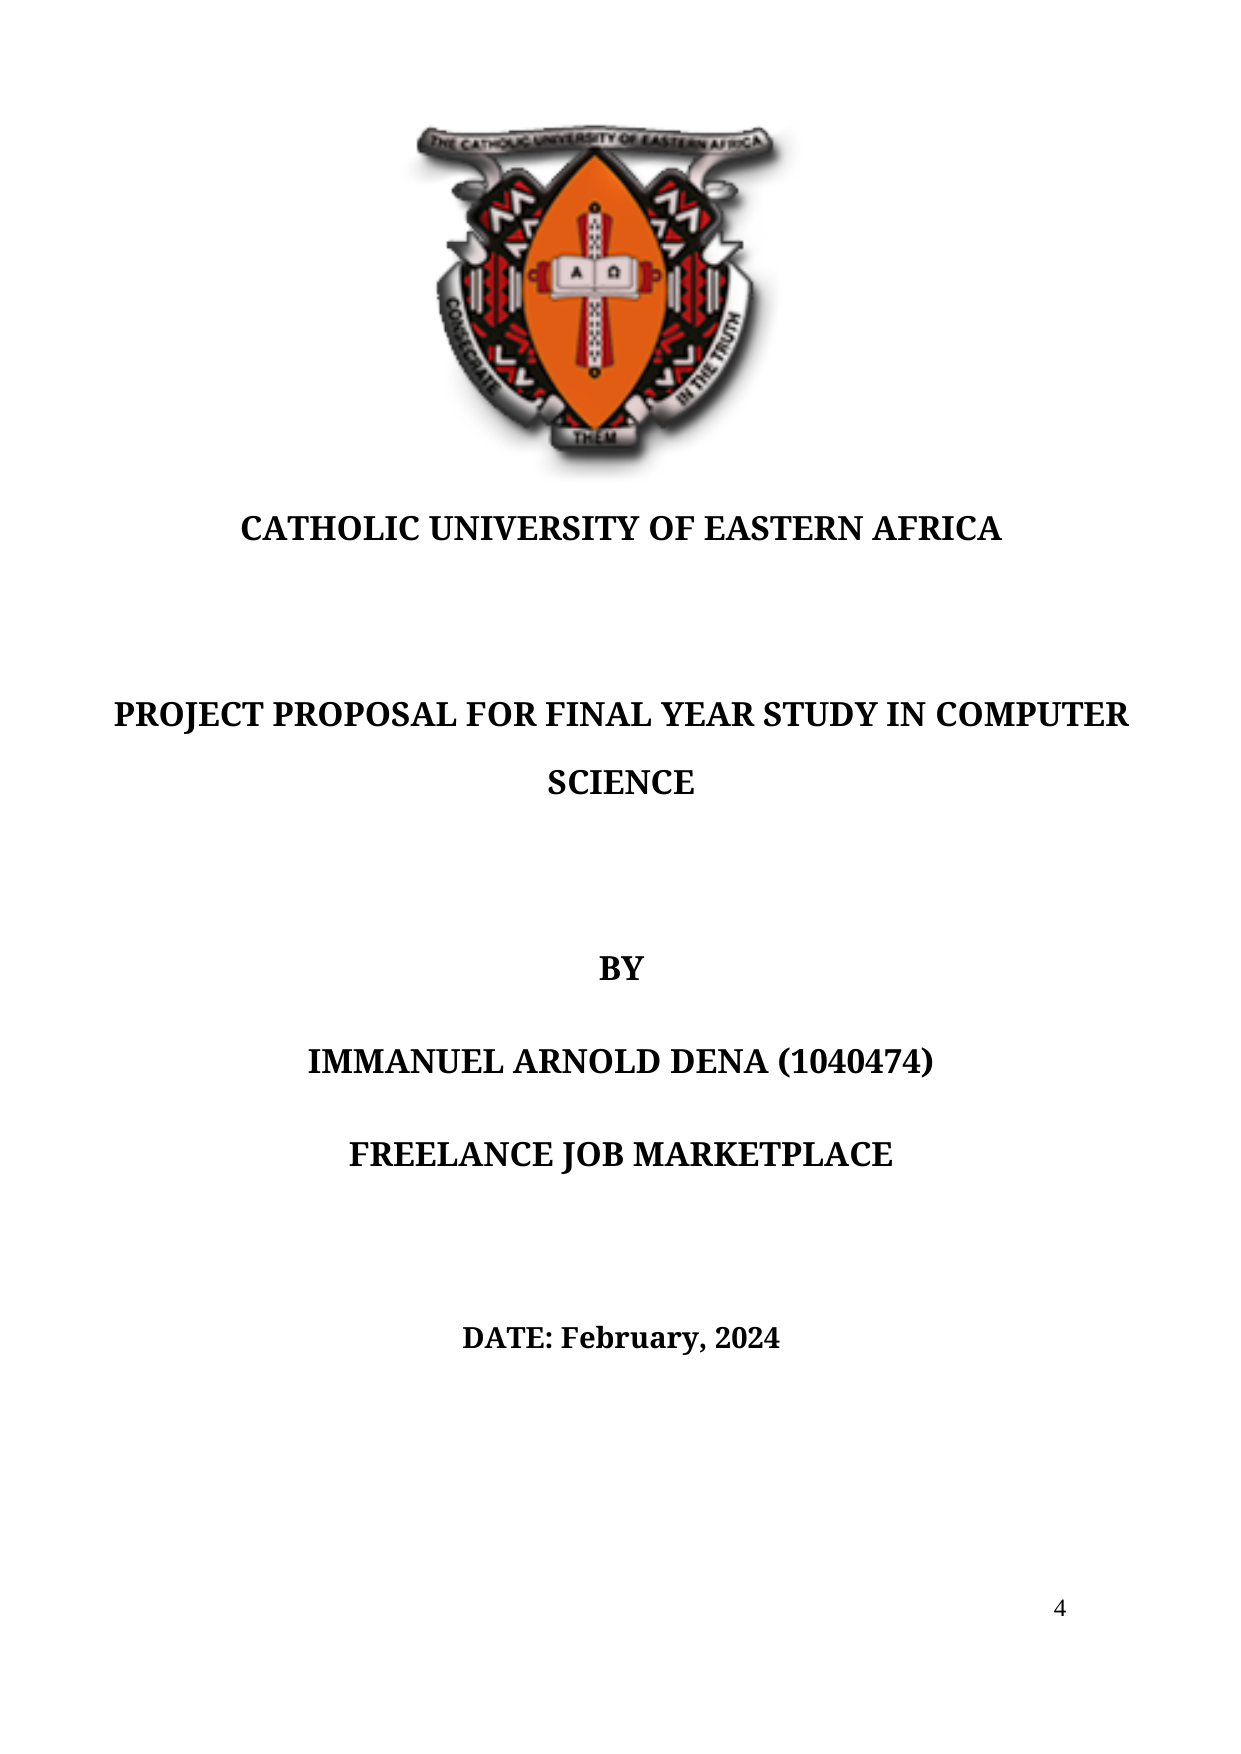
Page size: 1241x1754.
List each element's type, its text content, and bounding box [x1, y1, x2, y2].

text BY [37, 945, 1205, 990]
picture [391, 99, 801, 482]
text FREELANCE JOB MARKETPLACE [37, 1131, 1205, 1177]
text PROJECT PROPOSAL FOR FINAL YEAR STUDY IN COMPUTER SCIENCE [37, 691, 1205, 804]
text IMMANUEL ARNOLD DENA (1040474) [37, 1038, 1205, 1083]
text DATE: February, 2024 [37, 1317, 1205, 1357]
